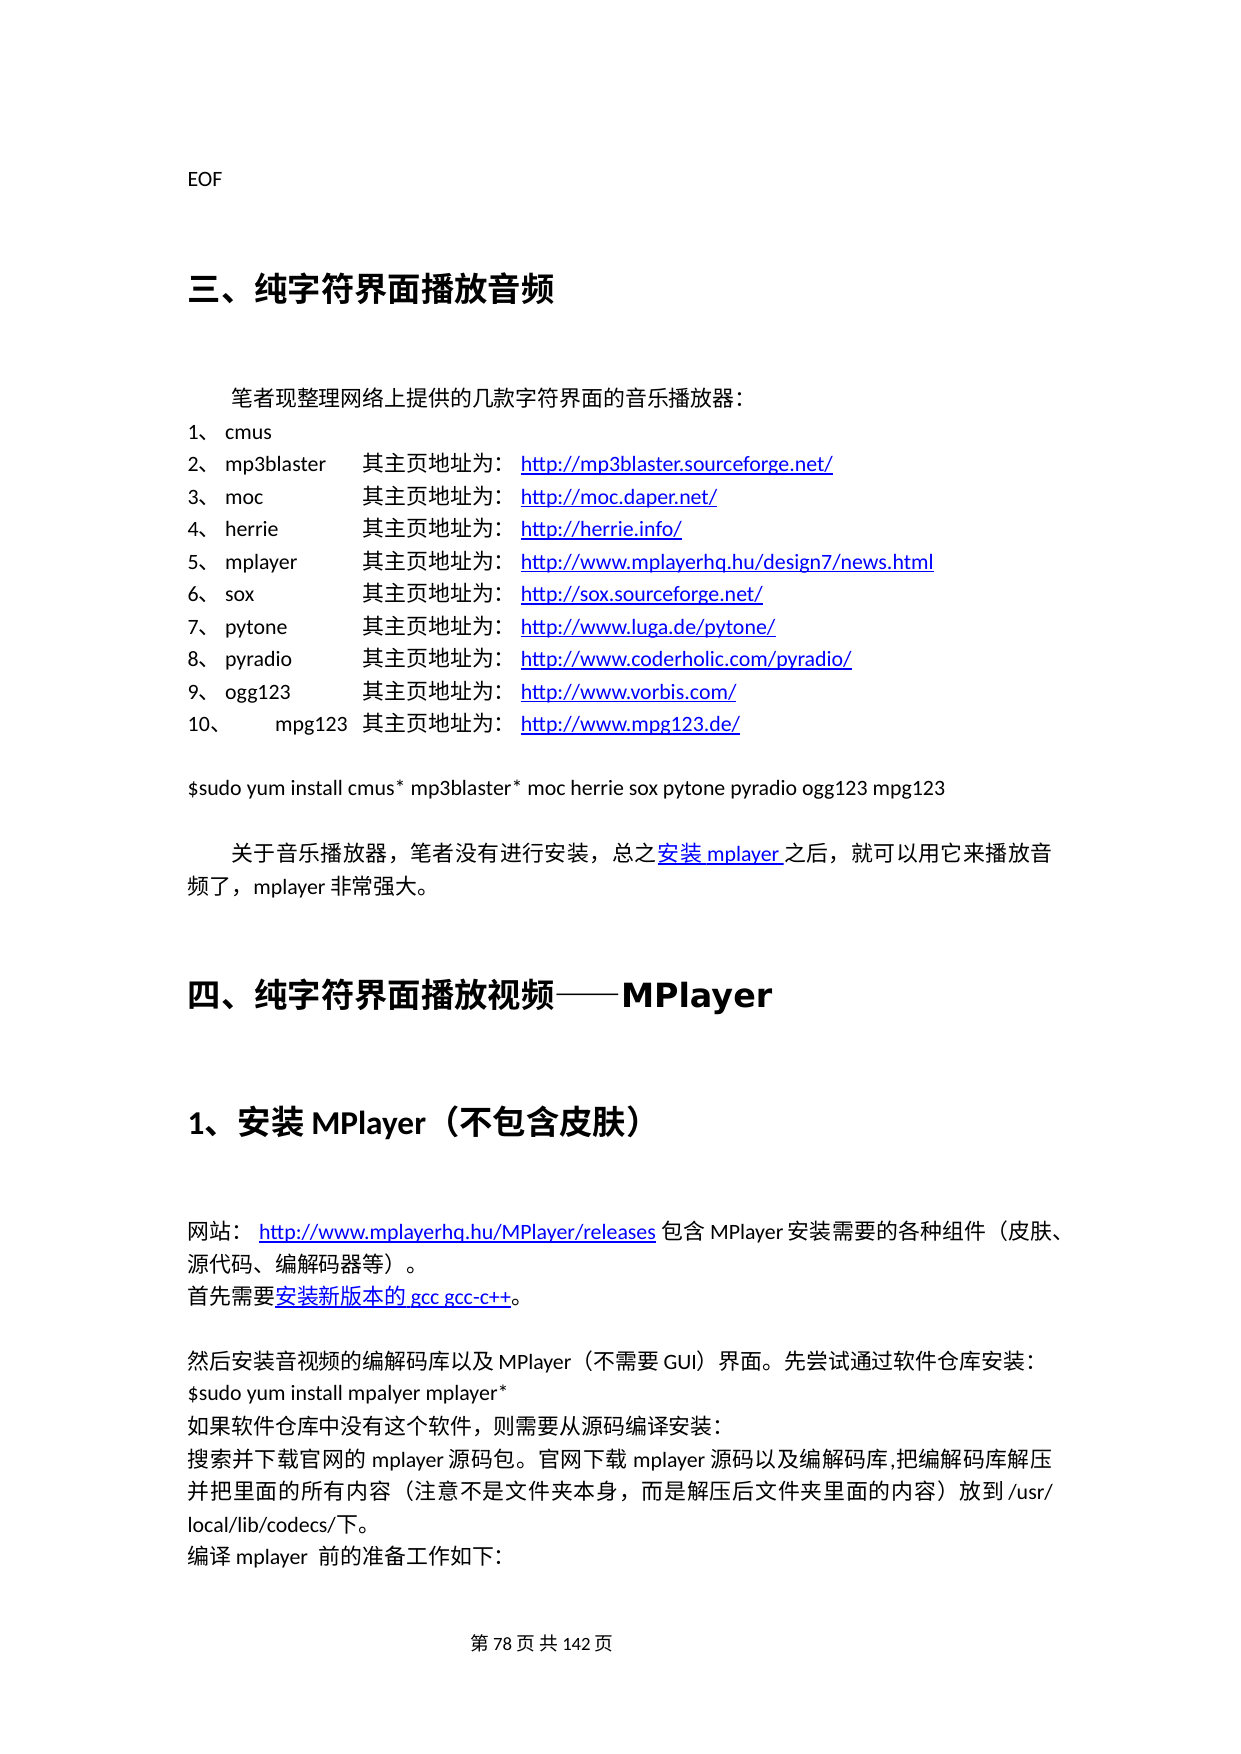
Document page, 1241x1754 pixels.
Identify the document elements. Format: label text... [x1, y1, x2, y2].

text 编译mplayer 前的准备工作如下： [187, 1539, 1053, 1571]
text EOF [187, 162, 1053, 194]
list pyradio 其主页地址为： http://www.coderholic.com/pyradio/ [187, 641, 1053, 673]
text 网站： http://www.mplayerhq.hu/MPlayer/releases 包含MPlayer安装需要的各种组件（皮肤、源代码、编解码器等）。 [187, 1214, 1053, 1279]
list pytone 其主页地址为： http://www.luga.de/pytone/ [187, 608, 1053, 641]
list sox 其主页地址为： http://sox.sourceforge.net/ [187, 576, 1053, 608]
text 然后安装音视频的编解码库以及MPlayer（不需要GUI）界面。先尝试通过软件仓库安装： [187, 1344, 1053, 1376]
text 关于音乐播放器，笔者没有进行安装，总之安装mplayer之后，就可以用它来播放音频了，mplayer非常强大。 [187, 836, 1053, 901]
subtitle 四、纯字符界面播放视频——MPlayer [187, 960, 1053, 1025]
list herrie 其主页地址为： http://herrie.info/ [187, 511, 1053, 543]
list mpg123 其主页地址为： http://www.mpg123.de/ [187, 706, 1053, 738]
subtitle 三、纯字符界面播放音频 [187, 254, 1053, 319]
text $sudo yum install cmus* mp3blaster* moc herrie sox pytone pyradio ogg123 mpg123 [187, 771, 1053, 803]
text $sudo yum install mpalyer mplayer* [187, 1376, 1053, 1409]
text 笔者现整理网络上提供的几款字符界面的音乐播放器： [187, 381, 1053, 413]
list mp3blaster 其主页地址为： http://mp3blaster.sourceforge.net/ [187, 446, 1053, 478]
list mplayer 其主页地址为： http://www.mplayerhq.hu/design7/news.html [187, 543, 1053, 576]
list cmus [187, 413, 1053, 446]
text 如果软件仓库中没有这个软件，则需要从源码编译安装： [187, 1409, 1053, 1441]
text 首先需要安装新版本的gcc gcc-c++。 [187, 1279, 1053, 1311]
list moc 其主页地址为： http://moc.daper.net/ [187, 478, 1053, 511]
text 搜索并下载官网的mplayer源码包。官网下载mplayer源码以及编解码库,把编解码库解压并把里面的所有内容（注意不是文件夹本身，而是解压后文件夹里面的内容）放到/usr/local/lib/codecs/下。 [187, 1441, 1053, 1539]
subtitle 1、安装MPlayer（不包含皮肤） [187, 1087, 1053, 1152]
list ogg123 其主页地址为： http://www.vorbis.com/ [187, 673, 1053, 706]
